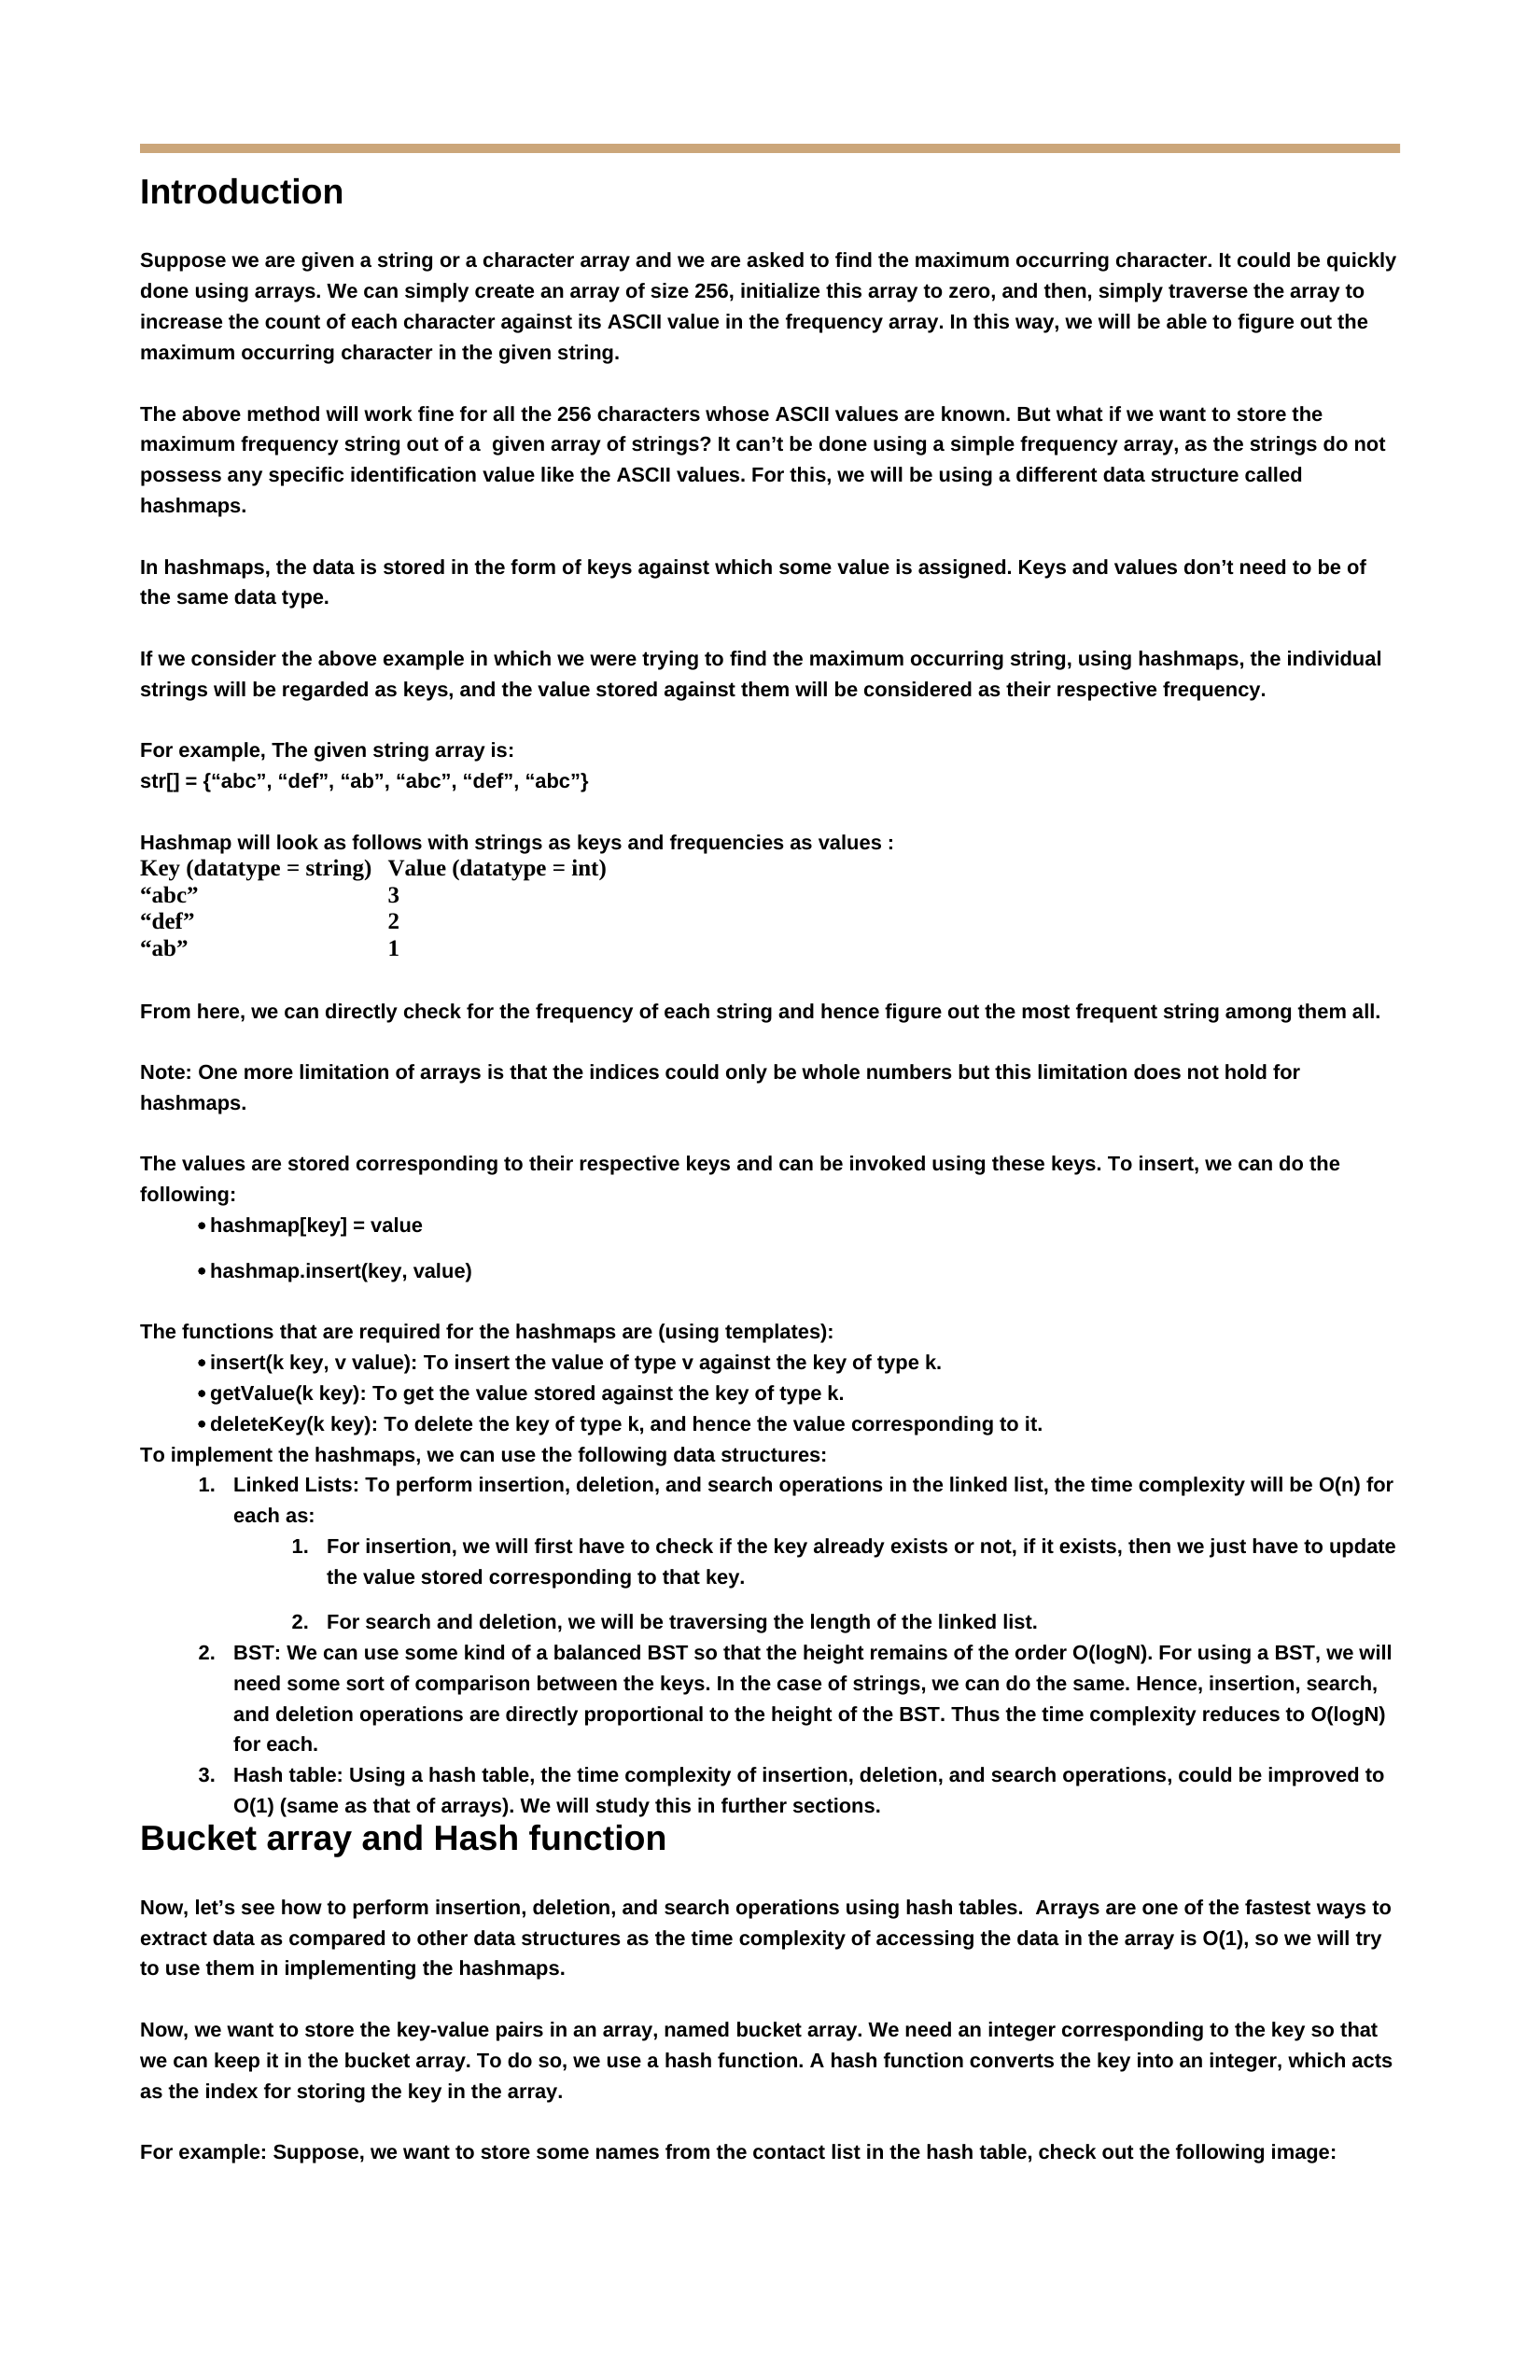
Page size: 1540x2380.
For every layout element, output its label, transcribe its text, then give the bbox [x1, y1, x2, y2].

list hashmap.insert(key, value) [198, 1252, 1400, 1282]
list hashmap[key] = value [198, 1206, 1400, 1237]
list For insertion, we will first have to check if the key already exists or not, if it exists, then we just have to update the value stored corresponding to that key. [291, 1527, 1400, 1589]
text The values are stored corresponding to their respective keys and can be invoked using these keys. To insert, we can do the following: [140, 1145, 1400, 1206]
text For example, The given string array is: str[] = {“abc”, “def”, “ab”, “abc”, “def”, “abc”} [140, 732, 1400, 792]
text Now, we want to store the key-value pairs in an array, named bucket array. We need an integer corresponding to the key so that we can keep it in the bucket array. To do so, we use a hash function. A hash function converts the key into an integer, which acts as the index for storing the key in the array. [140, 2010, 1400, 2103]
text Bucket array and Hash function [140, 1817, 1400, 1857]
text Now, let’s see how to perform insertion, deletion, and search operations using hash tables. Arrays are one of the fastest ways to extract data as compared to other data structures as the time complexity of accessing the data in the array is O(1), so we will try to use them in implementing the hashmaps. [140, 1888, 1400, 1981]
text Suppose we are given a string or a character array and we are asked to find the maximum occurring character. It could be quickly done using arrays. We can simply create an array of size 256, initialize this array to zero, and then, simply traverse the array to increase the count of each character against its ASCII value in the frequency array. In this way, we will be able to figure out the maximum occurring character in the given string. [140, 242, 1400, 364]
text For example: Suppose, we want to store some names from the contact list in the hash table, check out the following image: [140, 2134, 1400, 2163]
text Hashmap will look as follows with strings as keys and frequencies as values : [140, 823, 1400, 854]
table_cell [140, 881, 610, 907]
list Hash table: Using a hash table, the time complexity of insertion, deletion, and search operations, could be improved to O(1) (same as that of arrays). We will study this in further sections. [198, 1757, 1400, 1817]
picture [140, 144, 1400, 153]
text The above method will work fine for all the 256 characters whose ASCII values are known. But what if we want to store the maximum frequency string out of a given array of strings? It can’t be done using a simple frequency array, as the strings do not possess any specific identification value like the ASCII values. For this, we will be using a different data structure called hashmaps. [140, 395, 1400, 517]
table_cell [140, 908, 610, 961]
list insert(k key, v value): To insert the value of type v against the key of type k. [198, 1343, 1400, 1374]
list For search and deletion, we will be traversing the length of the linked list. [291, 1603, 1400, 1633]
text Note: One more limitation of arrays is that the indices could only be whole numbers but this limitation does not hold for hashmaps. [140, 1053, 1400, 1114]
text The functions that are required for the hashmaps are (using templates): [140, 1313, 1400, 1343]
list BST: We can use some kind of a balanced BST so that the height remains of the order O(logN). For using a BST, we will need some sort of comparison between the keys. In the case of strings, we can do the same. Hence, insertion, search, and deletion operations are directly proportional to the height of the BST. Thus the time complexity reduces to O(logN) for each. [198, 1633, 1400, 1757]
list Linked Lists: To perform insertion, deletion, and search operations in the linked list, the time complexity will be O(n) for each as: [198, 1466, 1400, 1527]
text In hashmaps, the data is stored in the form of keys against which some value is assigned. Keys and values don’t need to be of the same data type. [140, 548, 1400, 609]
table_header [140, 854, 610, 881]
text To implement the hashmaps, we can use the following data structures: [140, 1435, 1400, 1466]
text Introduction [140, 171, 1400, 211]
text If we consider the above example in which we were trying to find the maximum occurring string, using hashmaps, the individual strings will be regarded as keys, and the value stored against them will be considered as their respective frequency. [140, 639, 1400, 701]
list deleteKey(k key): To delete the key of type k, and hence the value corresponding to it. [198, 1405, 1400, 1435]
list getValue(k key): To get the value stored against the key of type k. [198, 1374, 1400, 1405]
text From here, we can directly check for the frequency of each string and hence figure out the most frequent string among them all. [140, 992, 1400, 1023]
